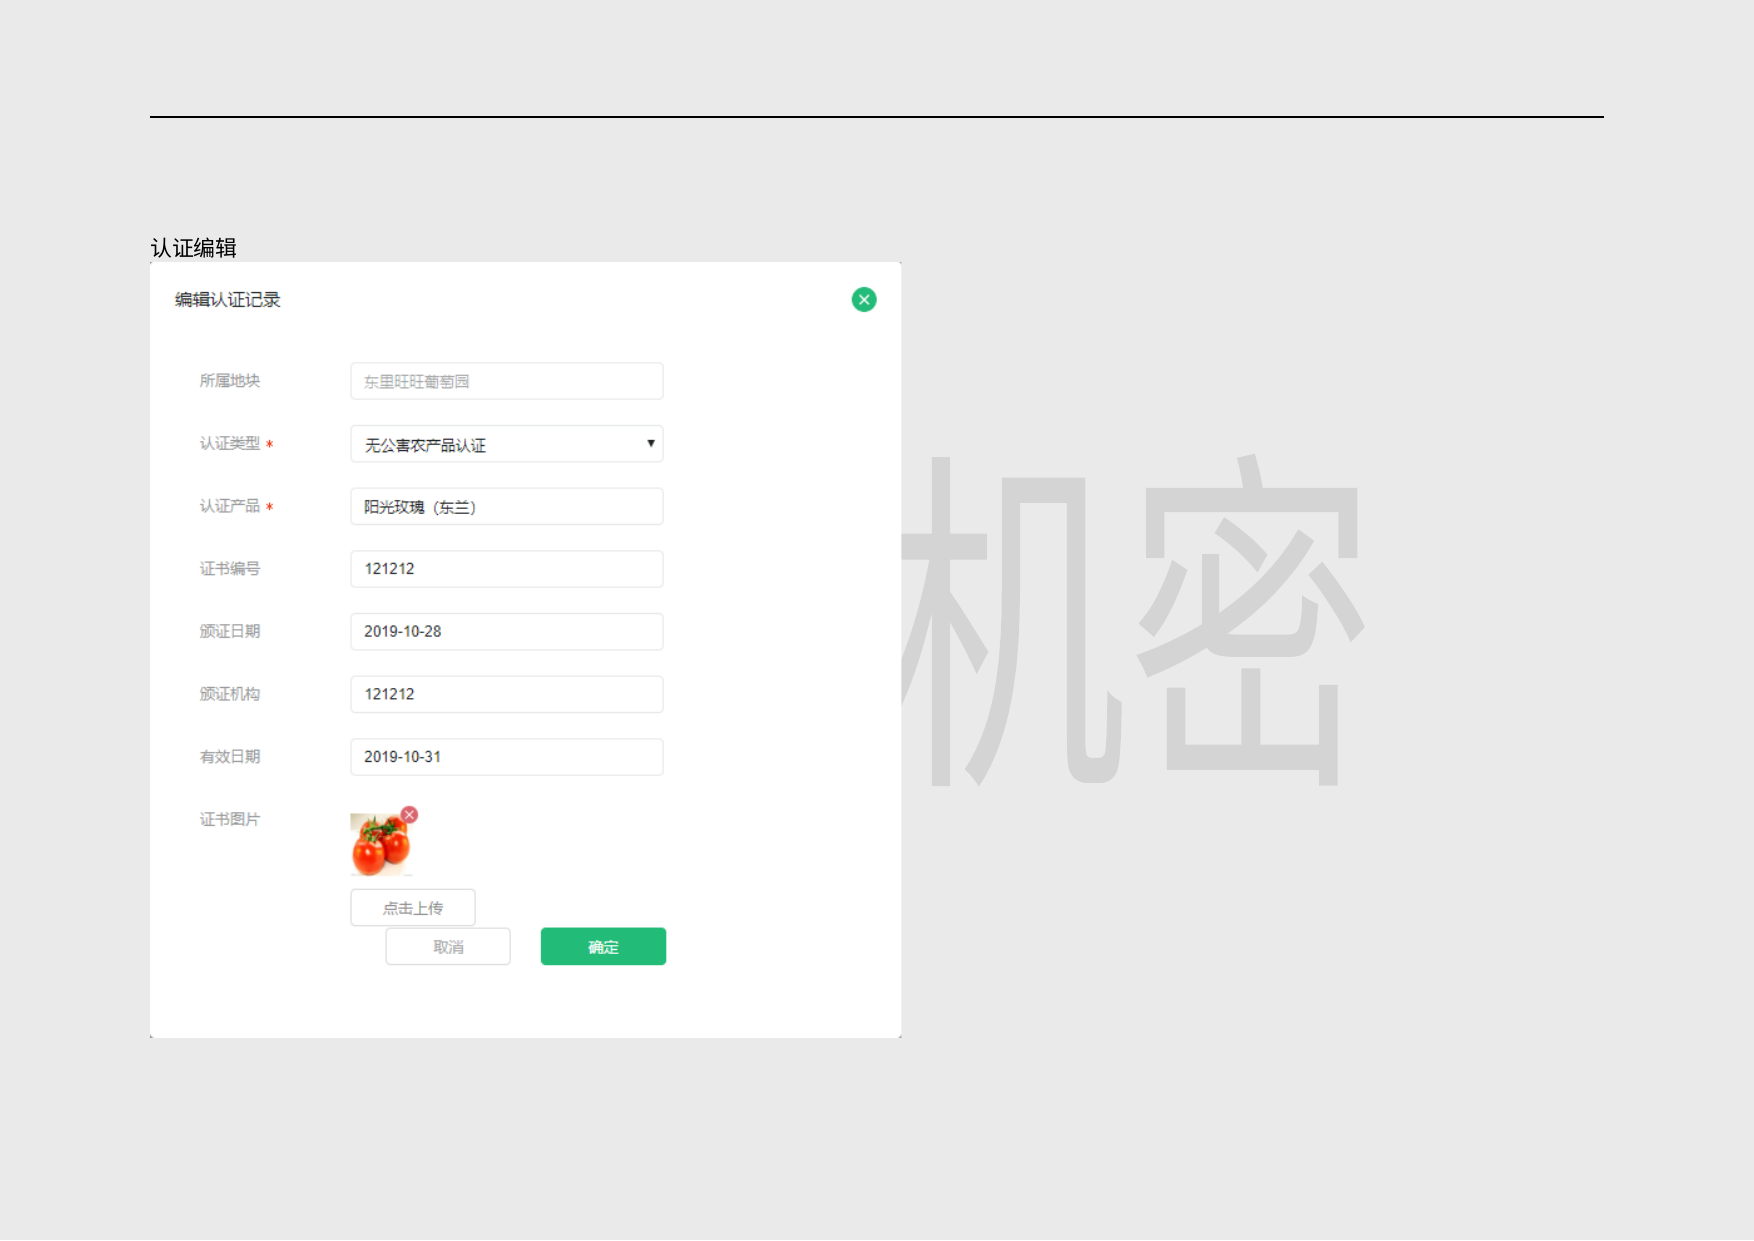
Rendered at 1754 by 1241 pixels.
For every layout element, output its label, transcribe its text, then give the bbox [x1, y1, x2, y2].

picture [150, 262, 902, 1038]
text 认证编辑 [150, 230, 1604, 263]
